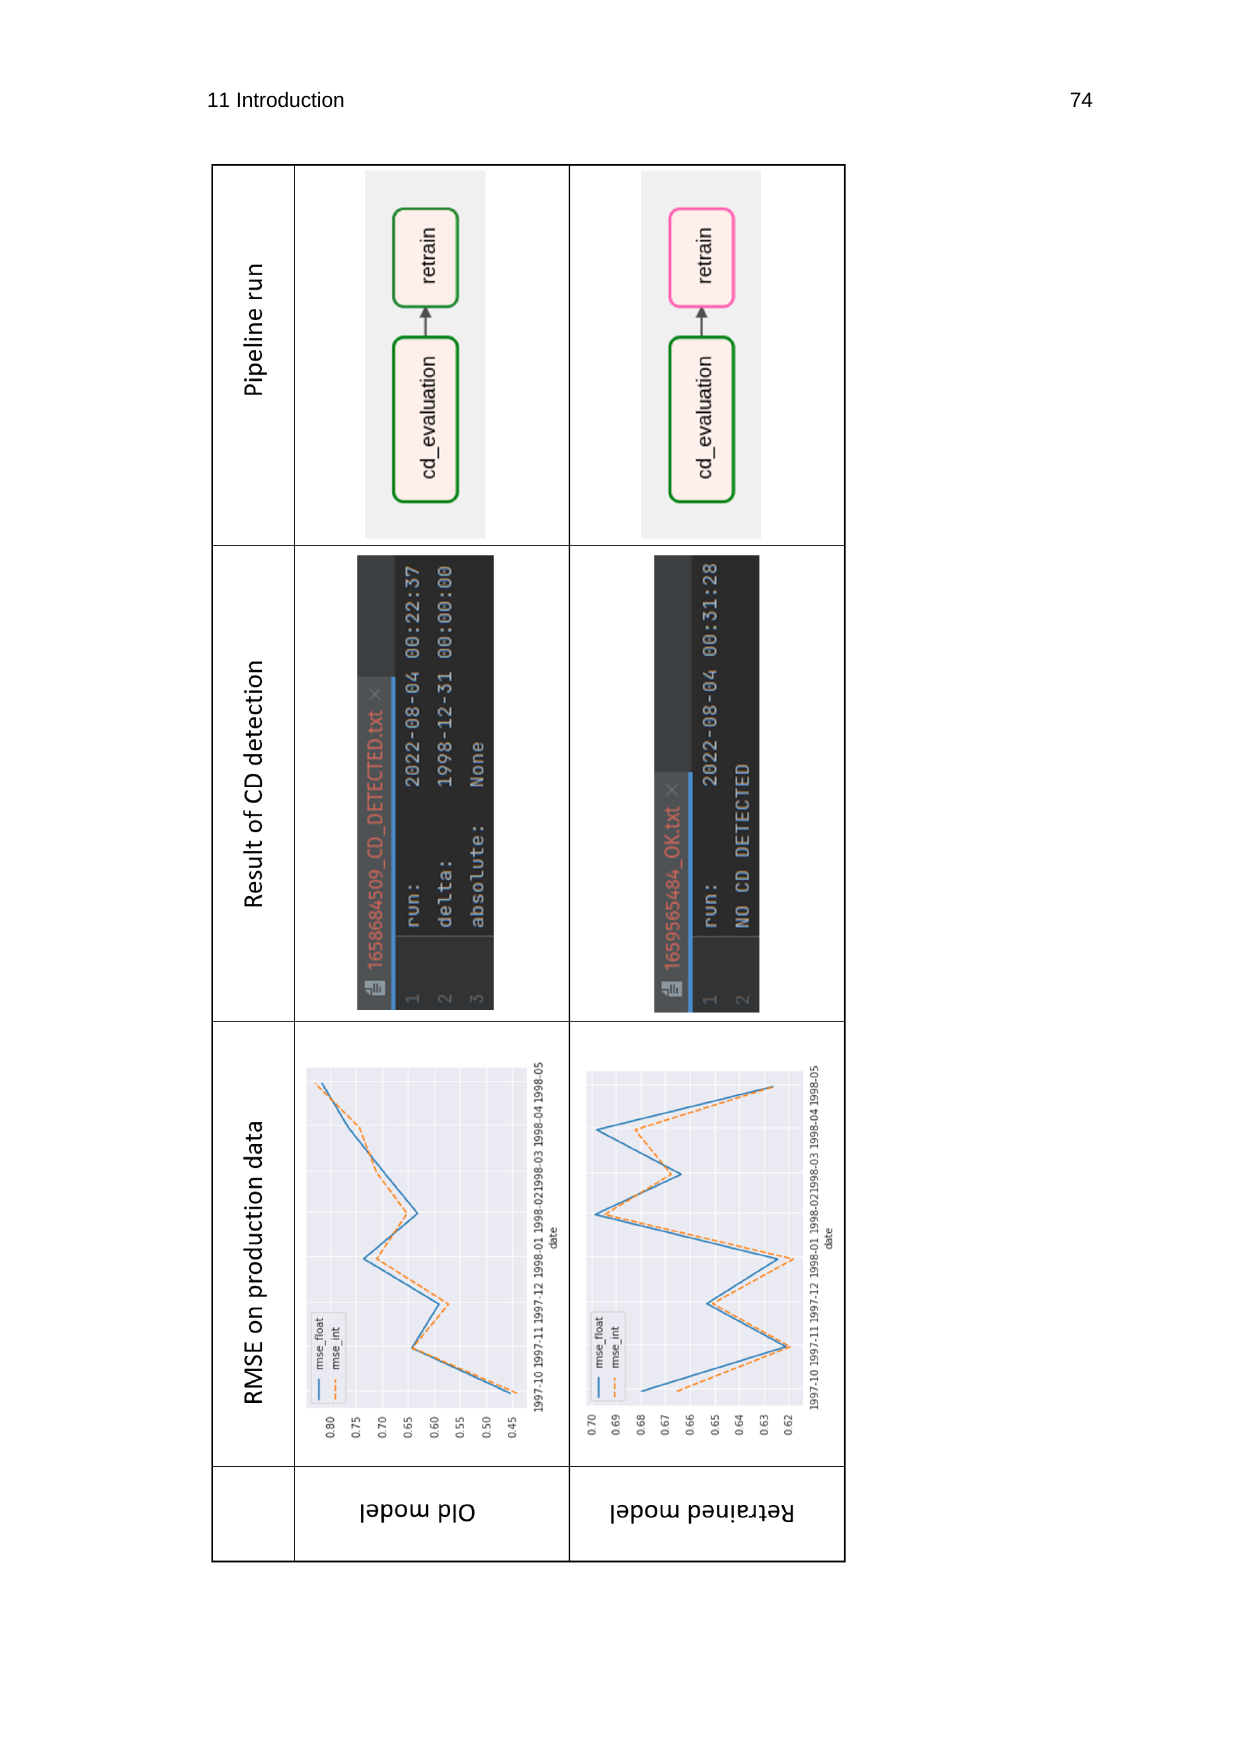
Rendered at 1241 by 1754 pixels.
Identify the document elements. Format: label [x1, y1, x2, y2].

picture [208, 164, 847, 1563]
